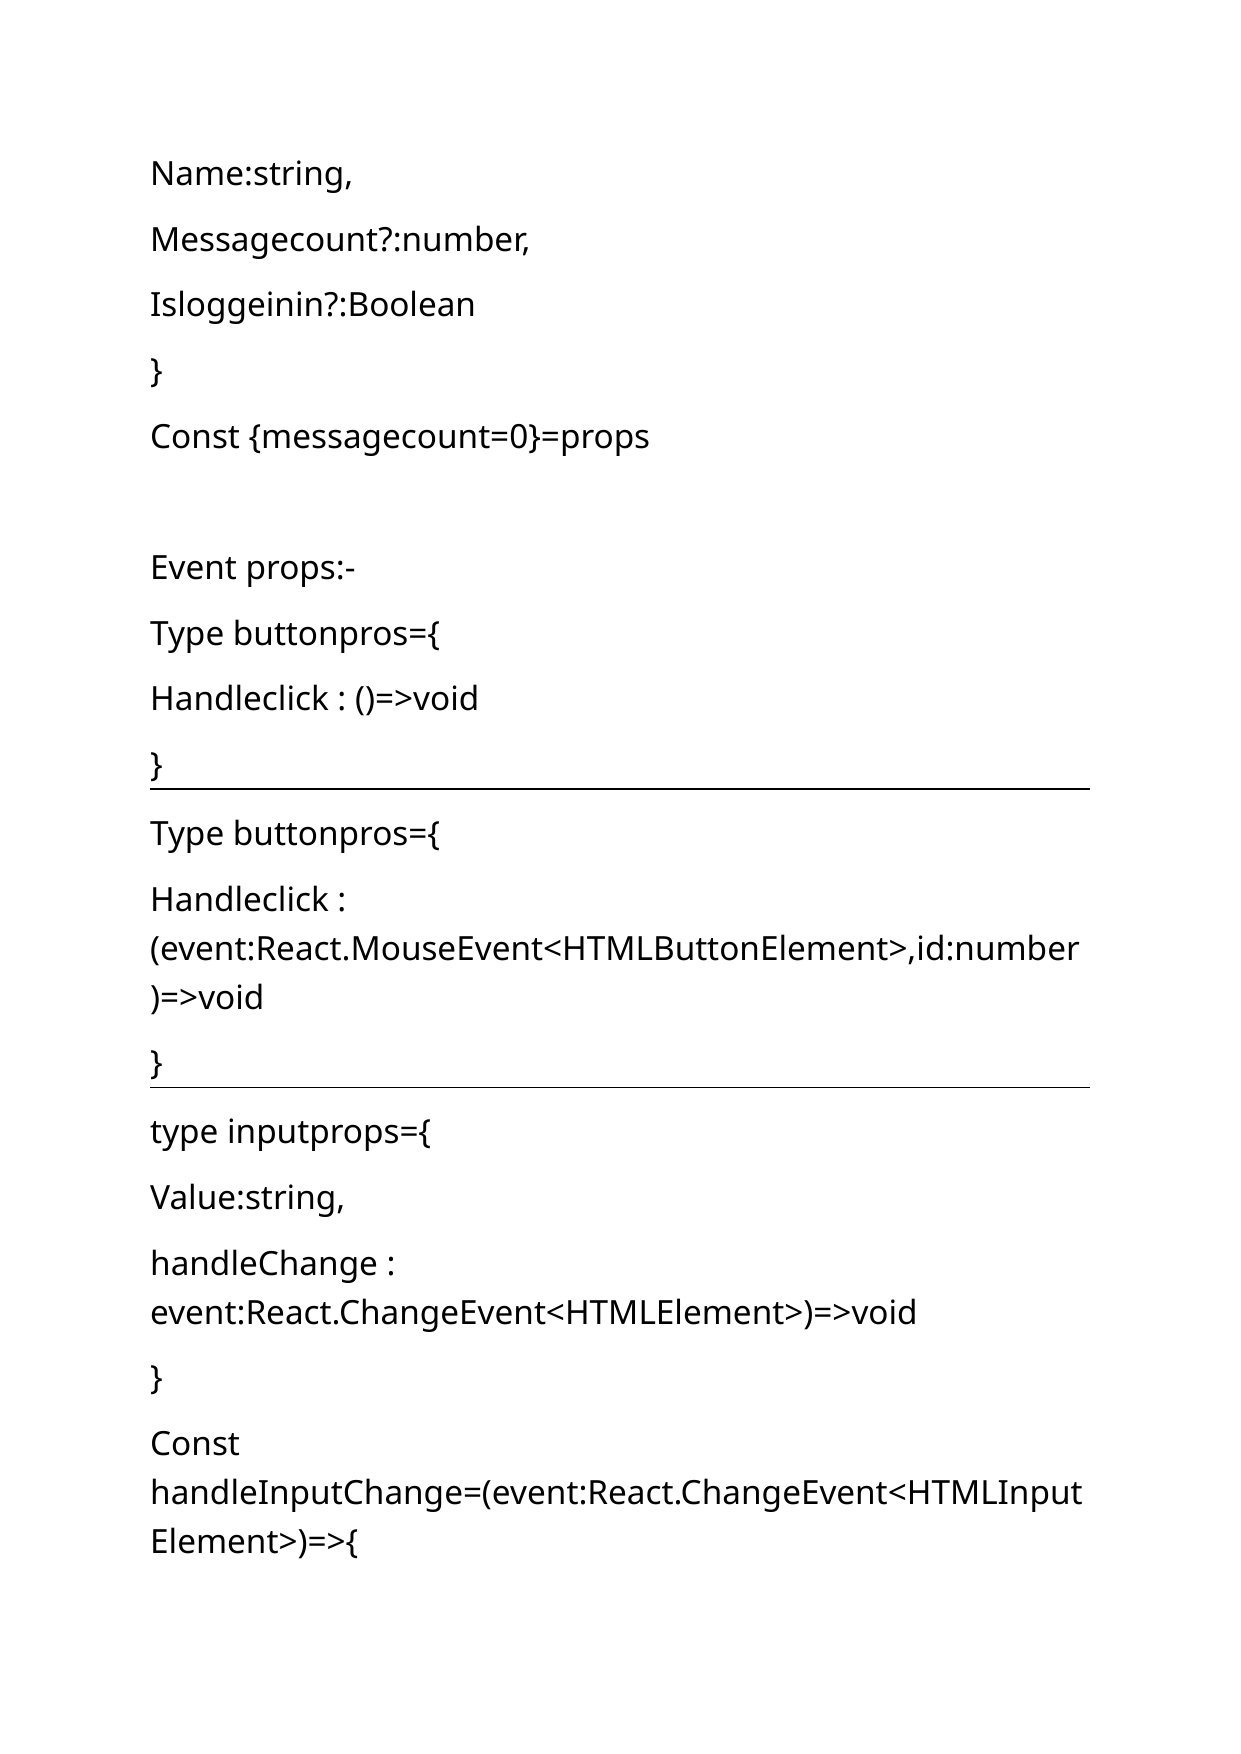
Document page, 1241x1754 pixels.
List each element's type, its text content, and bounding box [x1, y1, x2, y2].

text Handleclick : ()=>void [150, 675, 1090, 720]
text Type buttonpros={ [150, 810, 1090, 855]
text Isloggeinin?:Boolean [150, 281, 1090, 327]
text handleChange : event:React.ChangeEvent<HTMLElement>)=>void [150, 1239, 1090, 1334]
text Const handleInputChange=(event:React.ChangeEvent<HTMLInputElement>)=>{ [150, 1420, 1090, 1563]
text } [150, 347, 1090, 392]
text Value:string, [150, 1174, 1090, 1219]
text } [150, 1039, 1090, 1087]
text Const {messagecount=0}=props [150, 412, 1090, 458]
text Handleclick : (event:React.MouseEvent<HTMLButtonElement>,id:number)=>void [150, 876, 1090, 1019]
text Messagecount?:number, [150, 216, 1090, 261]
text } [150, 1354, 1090, 1399]
text Event props:- [150, 544, 1090, 589]
text type inputprops={ [150, 1108, 1090, 1154]
text Name:string, [150, 150, 1090, 195]
text Type buttonpros={ [150, 609, 1090, 655]
text } [150, 741, 1090, 788]
